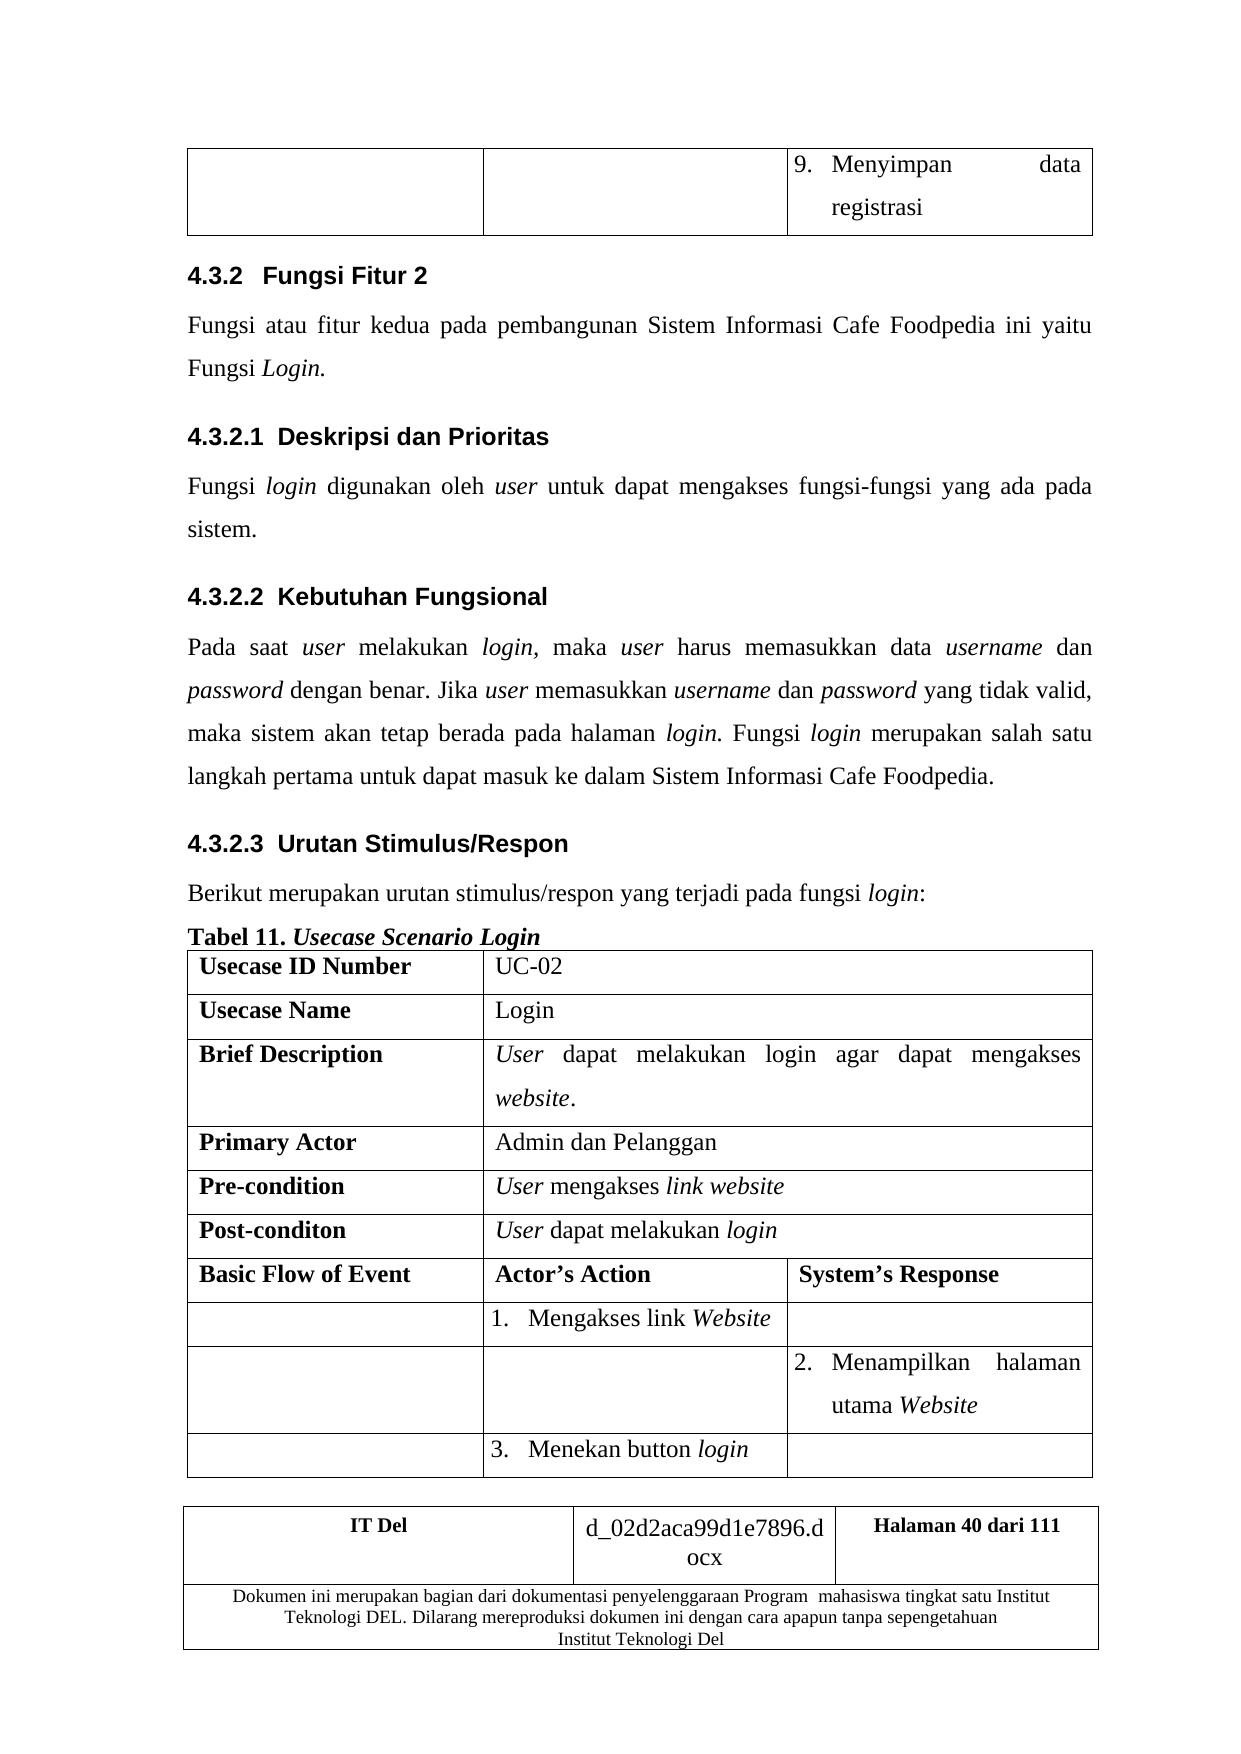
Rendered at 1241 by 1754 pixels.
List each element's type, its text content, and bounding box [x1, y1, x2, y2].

table_cell User mengakses link website [484, 1171, 1092, 1214]
subtitle Kebutuhan Fungsional [187, 582, 1092, 611]
table_cell [188, 1434, 483, 1477]
table_cell User dapat melakukan login [484, 1215, 1092, 1258]
text Pada saat user melakukan login, maka user harus memasukkan data username dan password dengan benar. Jika user memasukkan username dan password yang tidak valid, maka sistem akan tetap berada pada halaman login. Fungsi login merupakan salah satu langkah pertama untuk dapat masuk ke dalam Sistem Informasi Cafe Foodpedia. [187, 632, 1092, 790]
table_header Usecase ID Number [188, 951, 483, 994]
table_cell Pre-condition [188, 1171, 483, 1214]
table_cell [788, 1303, 1092, 1346]
table_cell Primary Actor [188, 1127, 483, 1170]
table_cell Post-conditon [188, 1215, 483, 1258]
table_cell Brief Description [188, 1040, 483, 1126]
text Berikut merupakan urutan stimulus/respon yang terjadi pada fungsi login: [187, 878, 1092, 907]
table_cell [484, 1347, 787, 1433]
text Tabel 11. Usecase Scenario Login [187, 922, 1092, 950]
subtitle Deskripsi dan Prioritas [187, 422, 1092, 450]
table_cell Menyimpan data registrasi [788, 149, 1092, 235]
subtitle Fungsi Fitur 2 [187, 261, 1092, 290]
table_cell [484, 149, 787, 235]
table_cell Mengakses link Website [484, 1303, 787, 1346]
table_cell Actor’s Action [484, 1259, 787, 1302]
table_cell Admin dan Pelanggan [484, 1127, 1092, 1170]
table_cell [188, 1347, 483, 1433]
table_cell Basic Flow of Event [188, 1259, 483, 1302]
table_cell Usecase Name [188, 995, 483, 1038]
table_cell [188, 1303, 483, 1346]
table_cell Login [484, 995, 1092, 1038]
table_cell Menampilkan halaman utama Website [788, 1347, 1092, 1433]
subtitle Urutan Stimulus/Respon [187, 829, 1092, 858]
table_cell System’s Response [788, 1259, 1092, 1302]
table_cell [788, 1434, 1092, 1477]
table_cell User dapat melakukan login agar dapat mengakses website. [484, 1040, 1092, 1126]
text Fungsi atau fitur kedua pada pembangunan Sistem Informasi Cafe Foodpedia ini yaitu Fungsi Login. [187, 310, 1092, 382]
table_cell Menekan button login [484, 1434, 787, 1477]
table_header UC-02 [484, 951, 1092, 994]
text Fungsi login digunakan oleh user untuk dapat mengakses fungsi-fungsi yang ada pada sistem. [187, 471, 1092, 543]
table_cell [188, 149, 483, 235]
